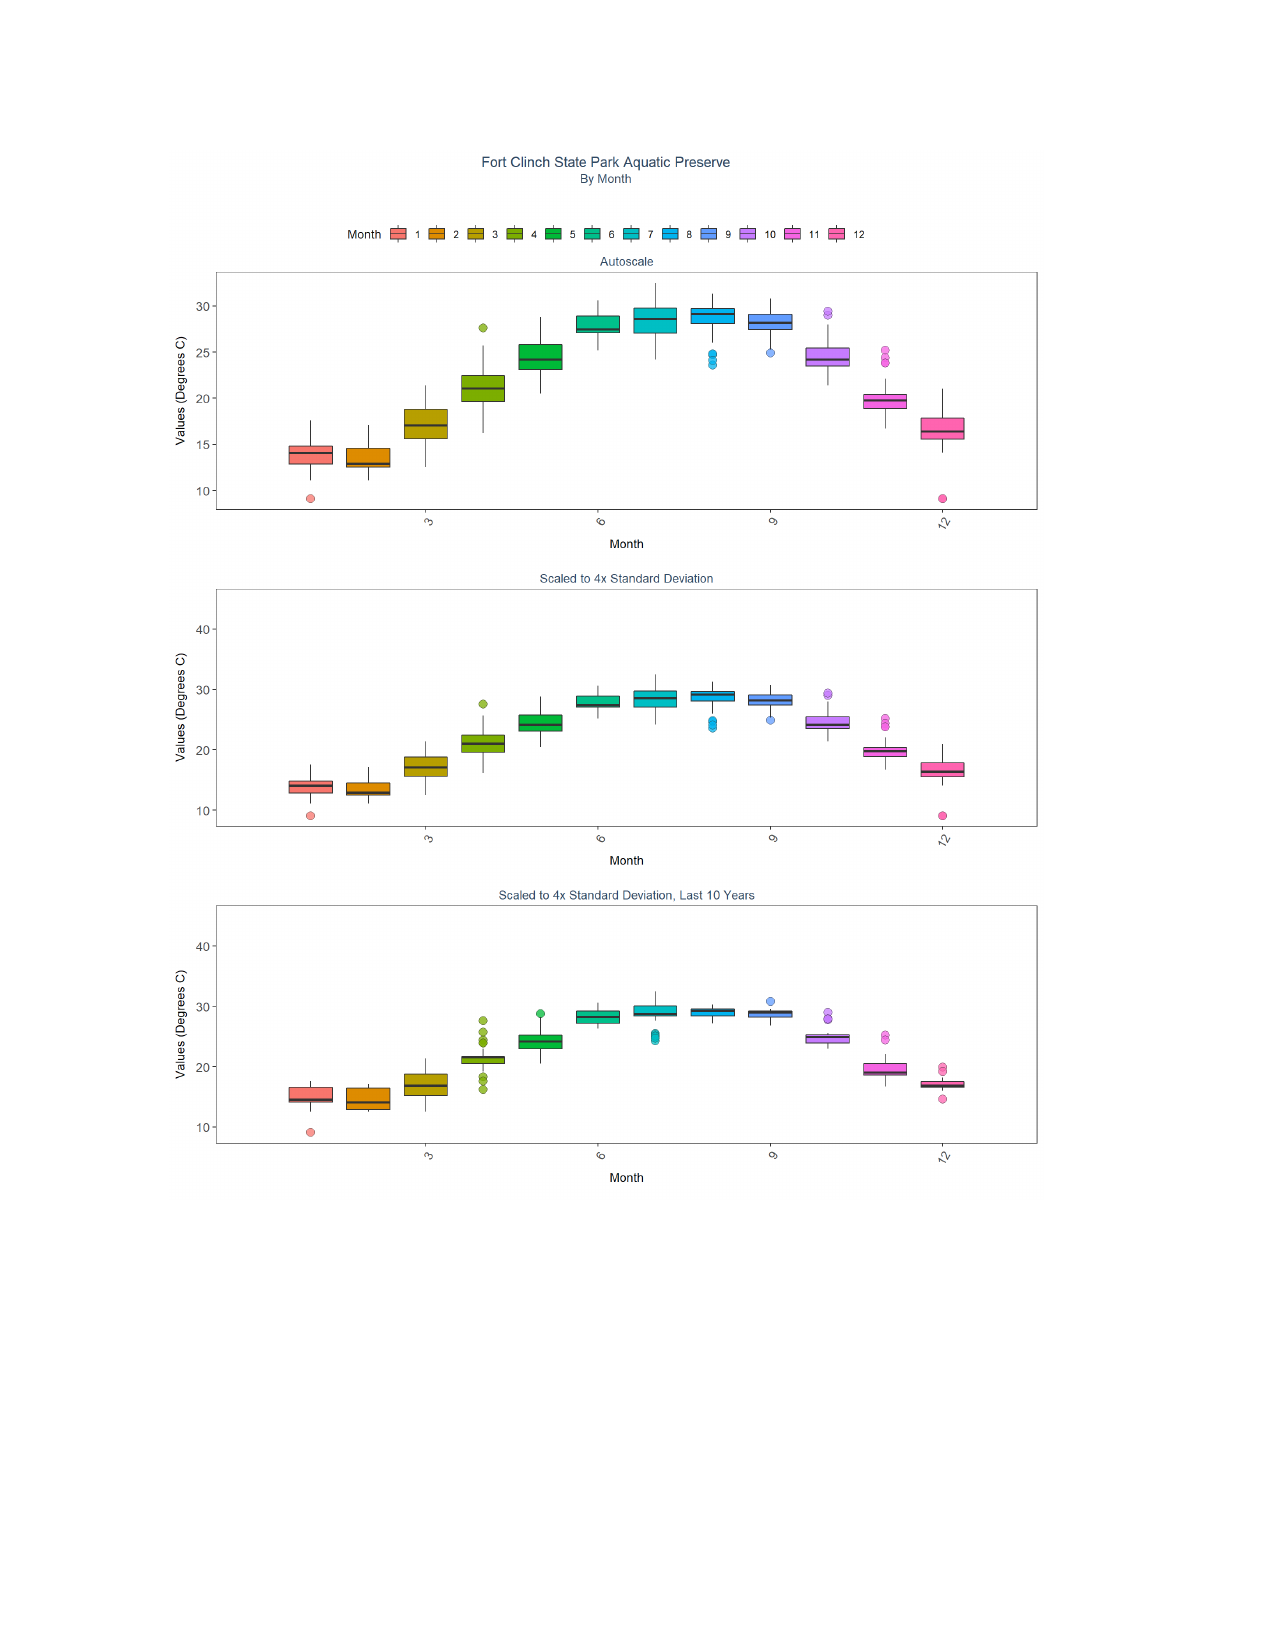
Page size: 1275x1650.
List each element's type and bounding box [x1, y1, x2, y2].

picture [168, 150, 1044, 1200]
